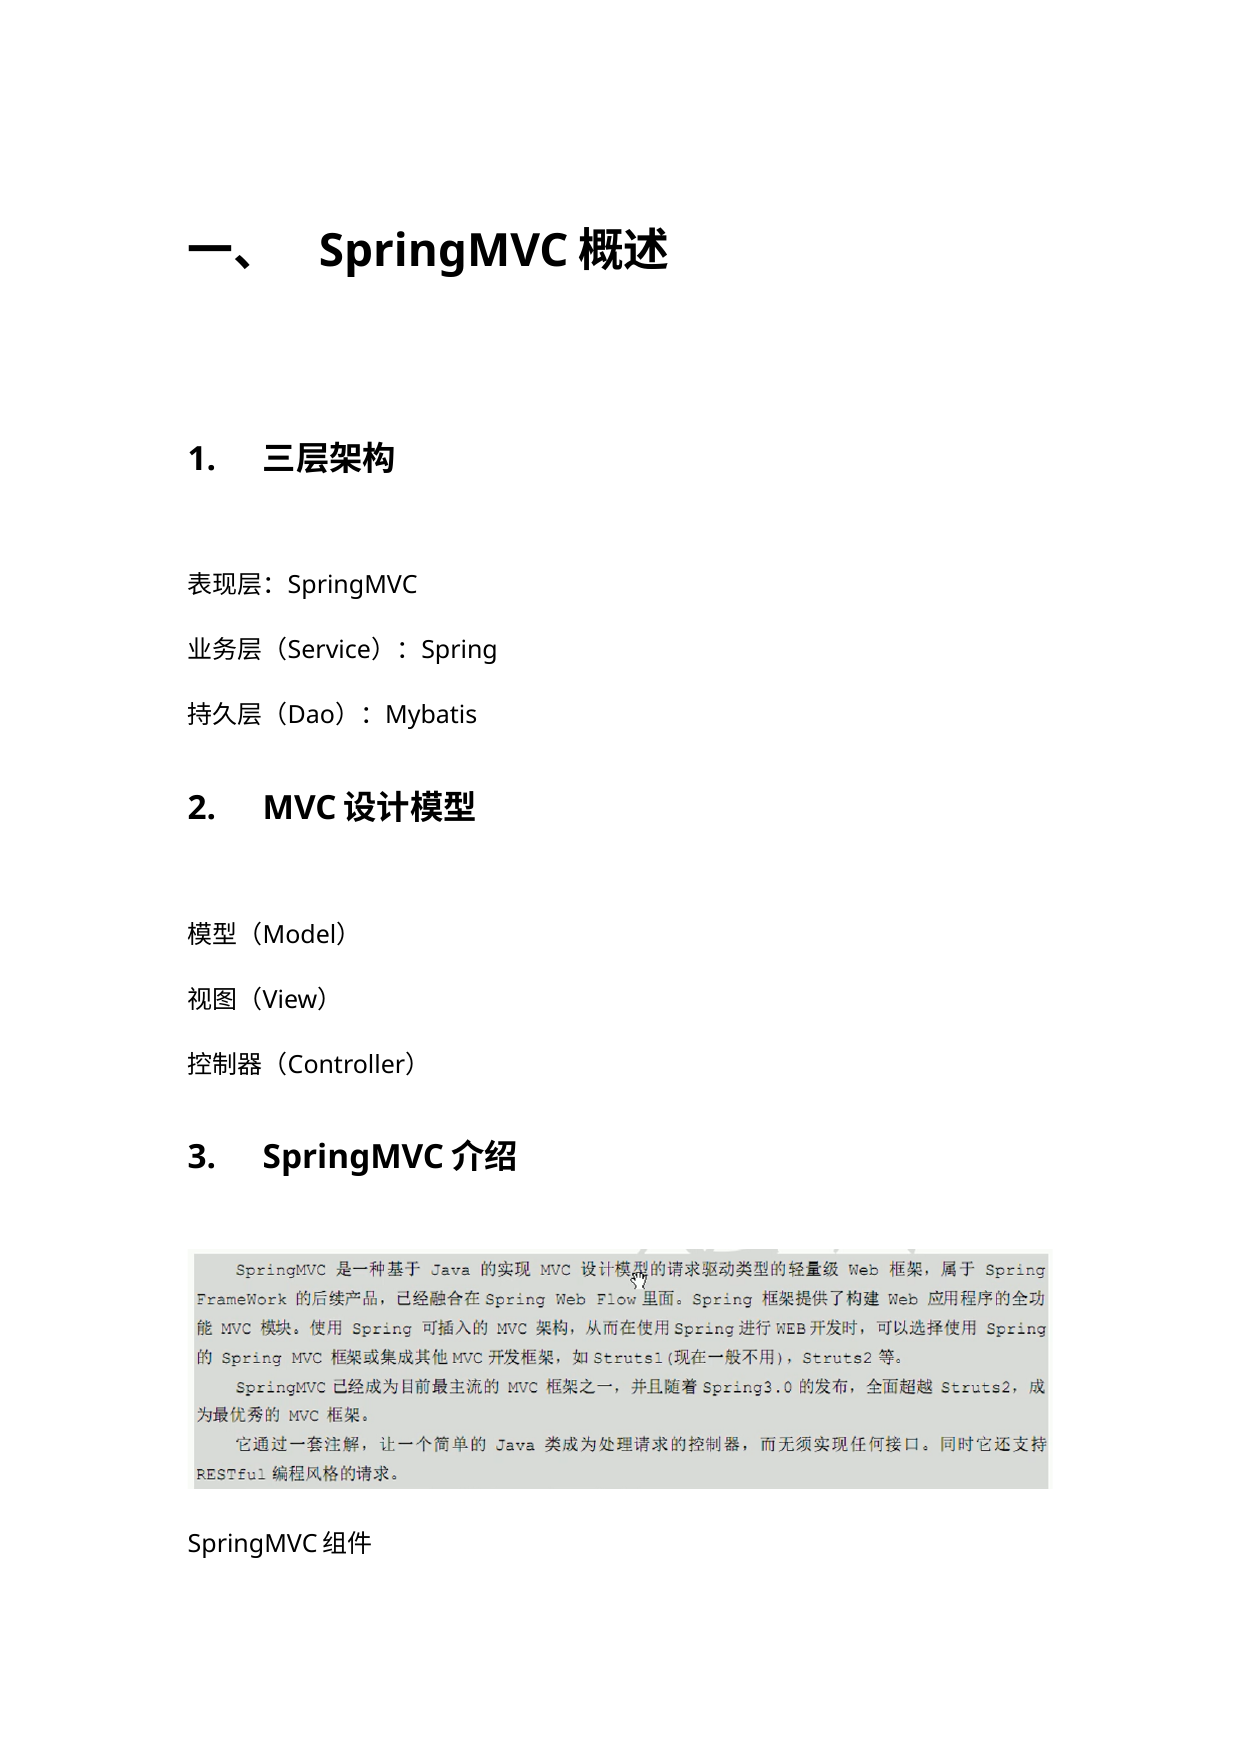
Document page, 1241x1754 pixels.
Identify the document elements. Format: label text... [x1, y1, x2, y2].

subtitle 三层架构 [187, 423, 1053, 488]
text 视图（View） [187, 965, 1053, 1030]
subtitle SpringMVC介绍 [187, 1122, 1053, 1187]
subtitle SpringMVC概述 [187, 197, 1053, 295]
text 表现层：SpringMVC [187, 550, 1053, 615]
text 持久层（Dao）：Mybatis [187, 680, 1053, 745]
text 模型（Model） [187, 900, 1053, 965]
text SpringMVC组件 [187, 1509, 1053, 1574]
text 控制器（Controller） [187, 1030, 1053, 1095]
subtitle MVC设计模型 [187, 772, 1053, 837]
text 业务层（Service）：Spring [187, 615, 1053, 680]
picture [187, 1249, 1053, 1489]
